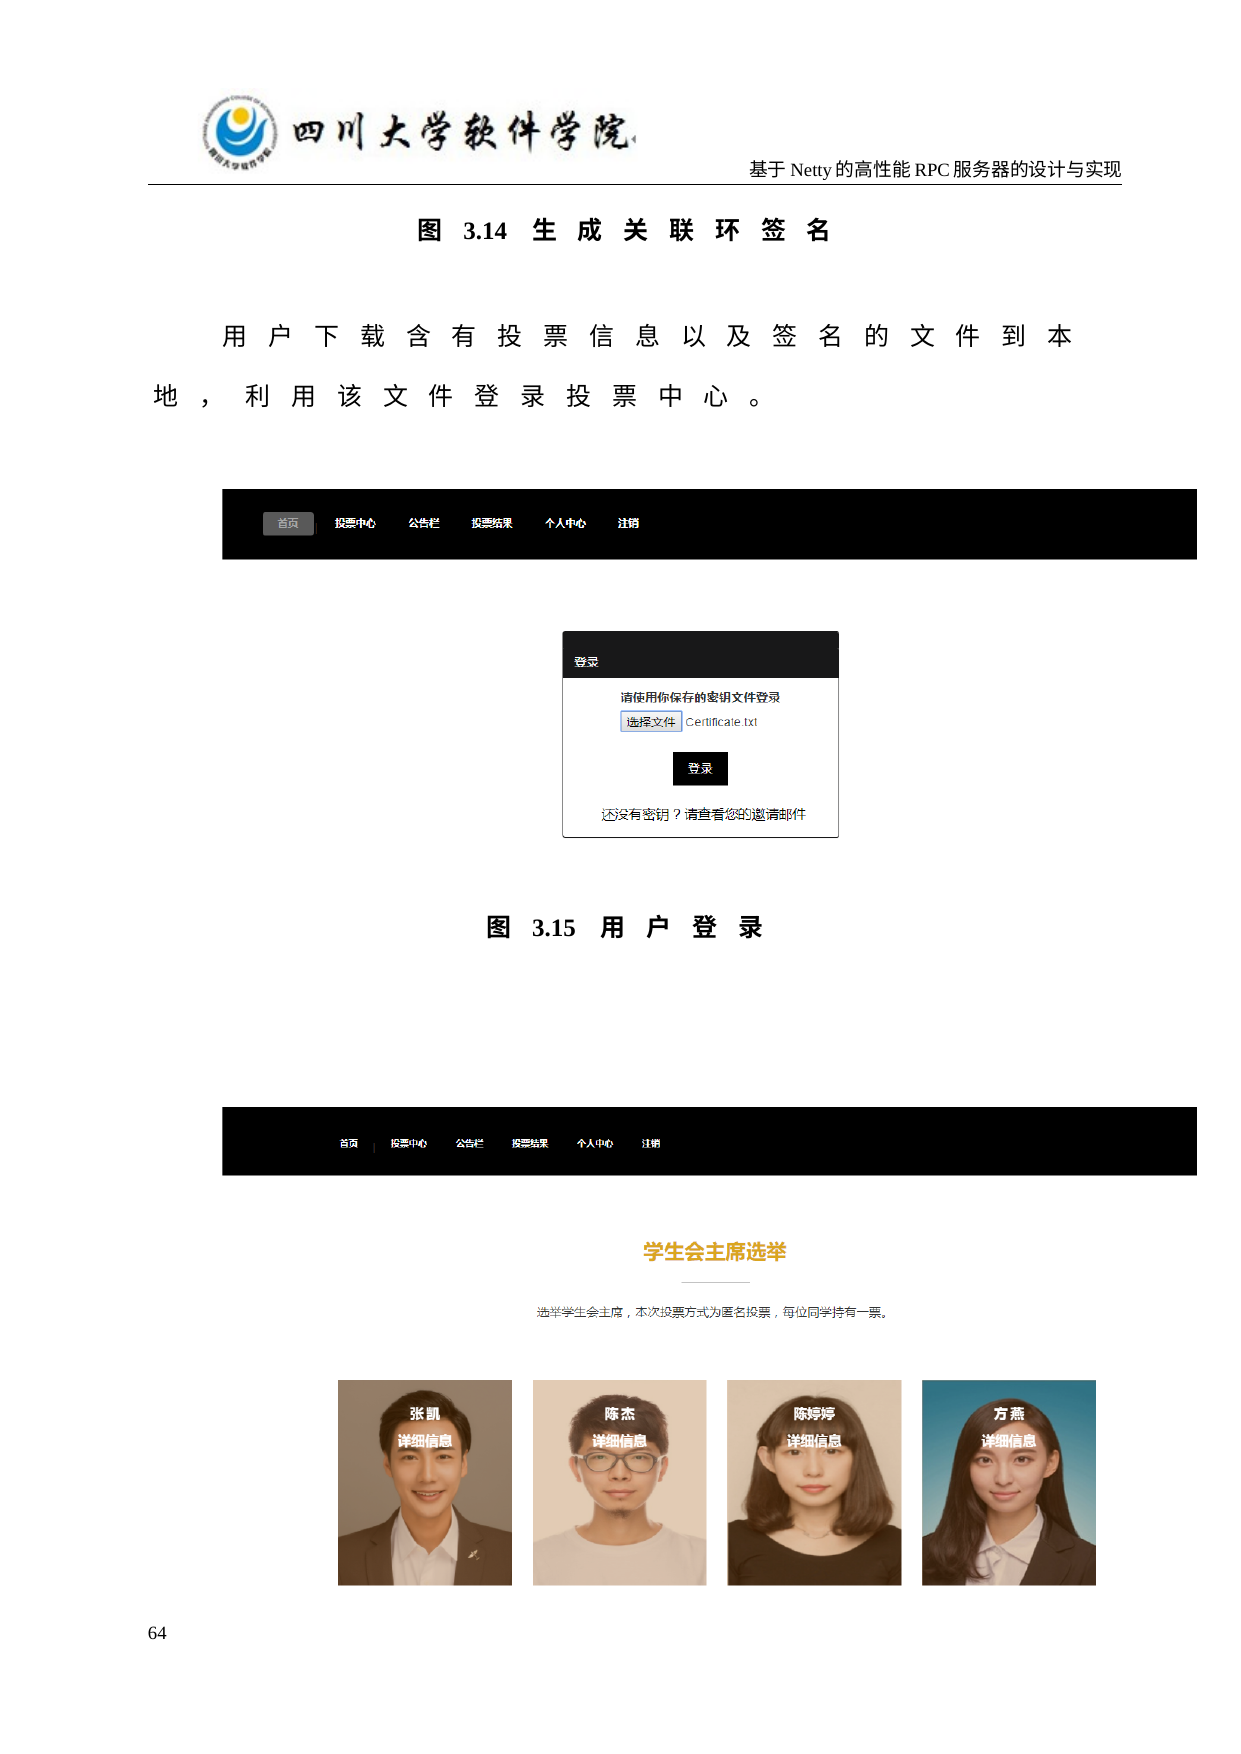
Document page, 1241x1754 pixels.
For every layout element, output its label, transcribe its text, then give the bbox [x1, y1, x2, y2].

text 图3.14 生成关联环签名 [154, 198, 1116, 259]
text 用户下载含有投票信息以及签名的文件到本地，利用该文件登录投票中心。 [154, 304, 1116, 425]
picture [222, 489, 1197, 872]
text 图3.15 用户登录 [154, 895, 1116, 956]
picture [222, 1107, 1197, 1586]
picture [197, 88, 639, 177]
